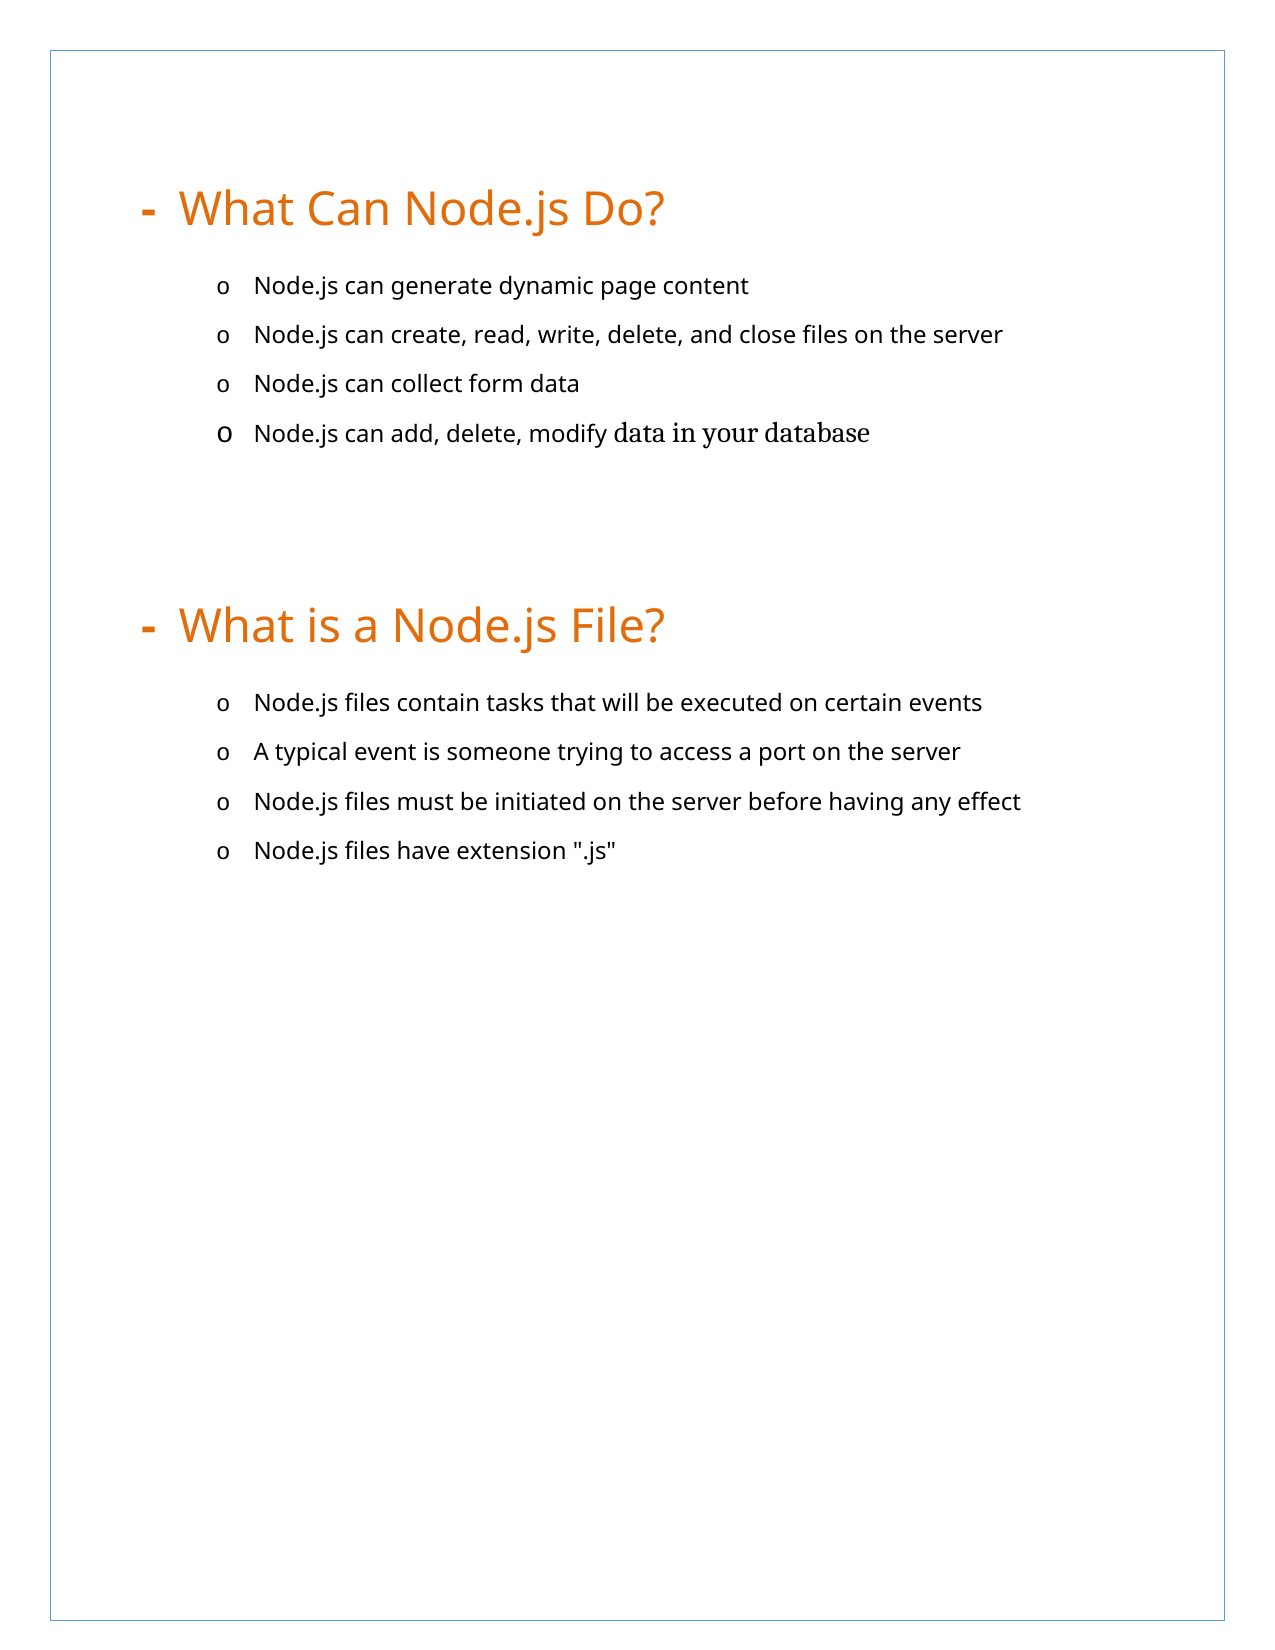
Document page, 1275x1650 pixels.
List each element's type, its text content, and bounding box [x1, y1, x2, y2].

list Node.js files must be initiated on the server before having any effect [216, 784, 1131, 817]
list Node.js files contain tasks that will be executed on certain events [216, 686, 1131, 719]
list Node.js can generate dynamic page content [216, 269, 1131, 302]
list Node.js files have extension ".js" [216, 833, 1131, 866]
subtitle What Can Node.js Do? [141, 175, 1131, 239]
list A typical event is someone trying to access a port on the server [216, 735, 1131, 768]
list Node.js can collect form data [216, 367, 1131, 400]
subtitle What is a Node.js File? [141, 592, 1131, 656]
list Node.js can create, read, write, delete, and close files on the server [216, 318, 1131, 351]
list Node.js can add, delete, modify data in your database [216, 416, 1131, 451]
